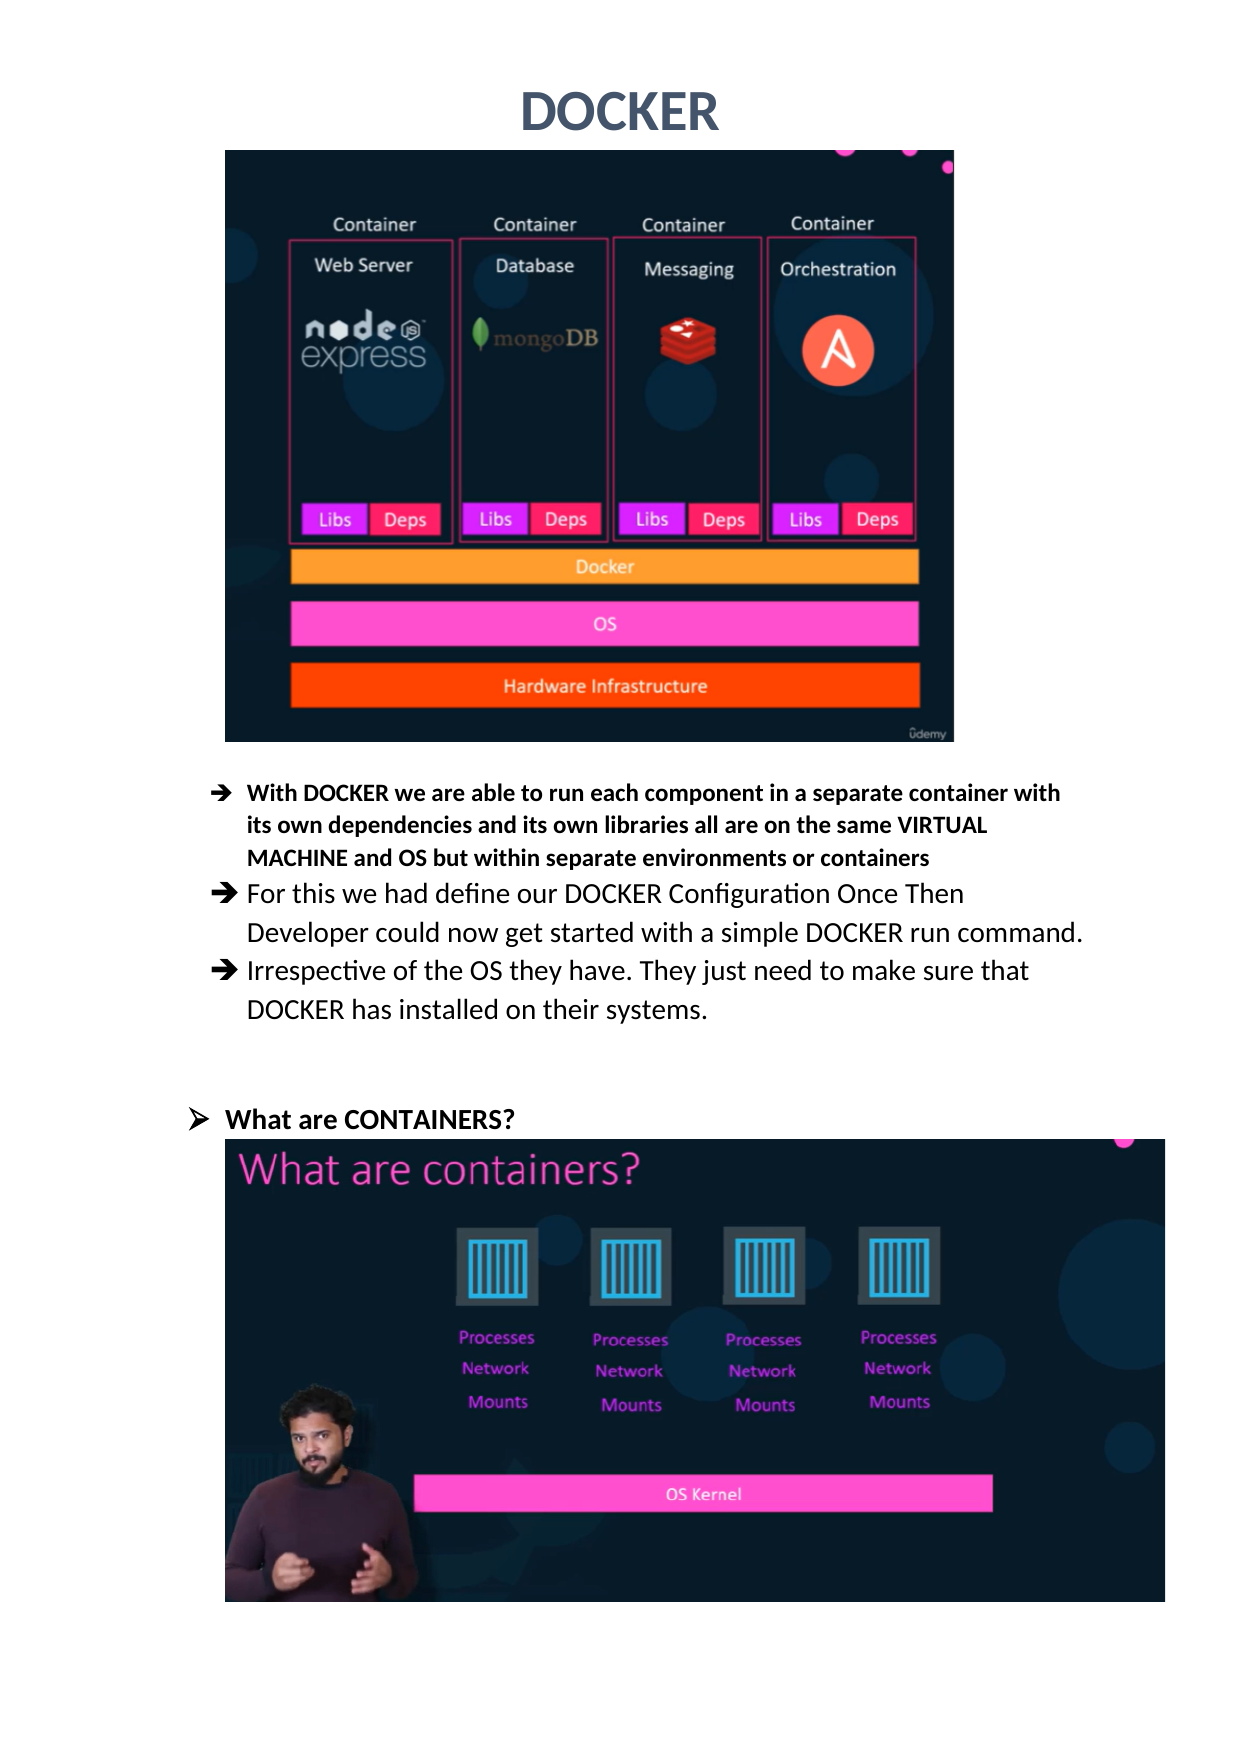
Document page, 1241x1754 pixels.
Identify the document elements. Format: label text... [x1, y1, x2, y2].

list For this we had define our DOCKER Configuration Once Then Developer could now get started with a simple DOCKER run command. [209, 876, 1090, 949]
list With DOCKER we are able to run each component in a separate container with its own dependencies and its own libraries all are on the same VIRTUAL MACHINE and OS but within separate environments or containers [209, 777, 1090, 873]
picture [225, 1139, 1166, 1602]
list What are CONTAINERS? [187, 1101, 1090, 1137]
list Irrespective of the OS they have. They just need to make sure that DOCKER has installed on their systems. [209, 952, 1090, 1026]
picture [225, 150, 955, 742]
